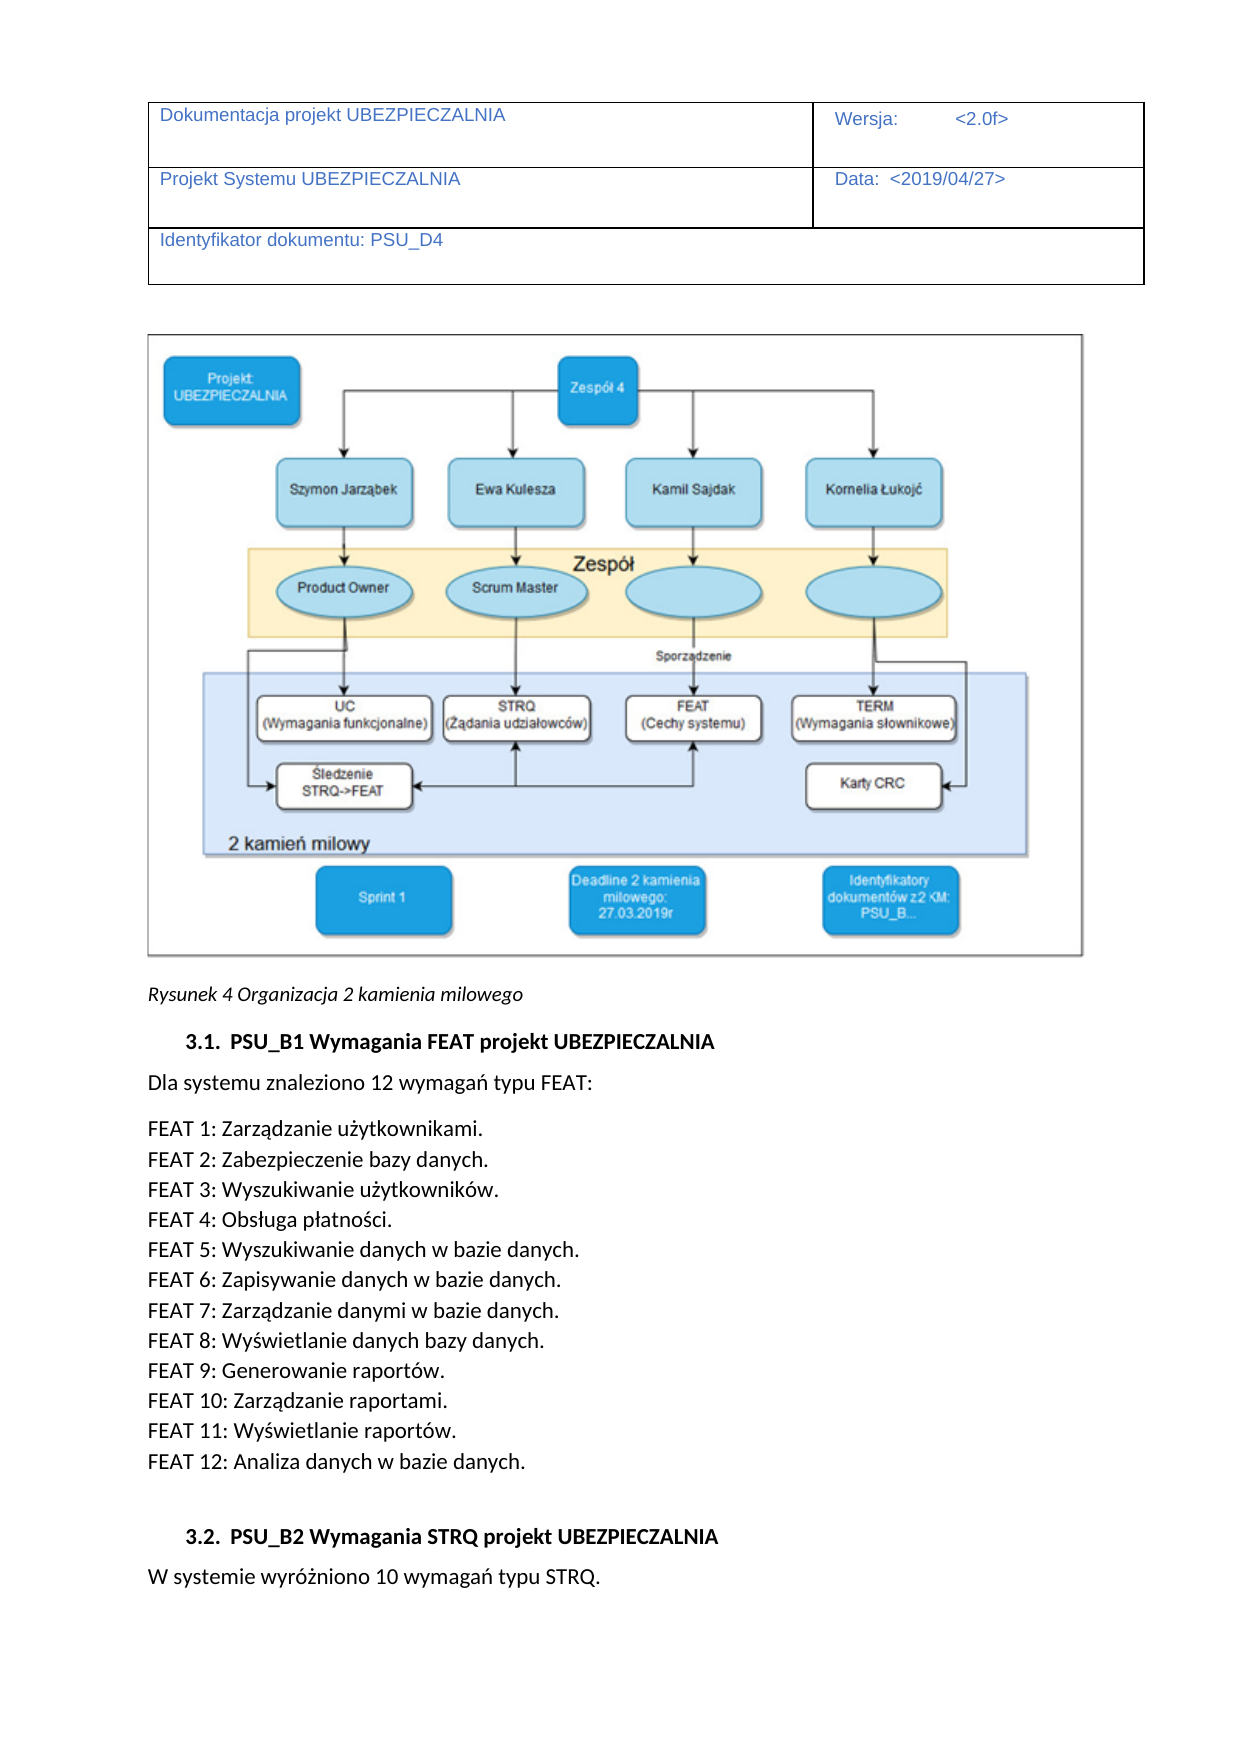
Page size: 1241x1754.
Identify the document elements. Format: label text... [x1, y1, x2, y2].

text Dla systemu znaleziono 12 wymagań typu FEAT: [148, 1068, 1093, 1096]
text PSU_B2 Wymagania STRQ projekt UBEZPIECZALNIA [185, 1522, 1093, 1550]
text FEAT 1: Zarządzanie użytkownikami. FEAT 2: Zabezpieczenie bazy danych. FEAT 3: Wyszukiwanie użytkowników. FEAT 4: Obsługa płatności. FEAT 5: Wyszukiwanie danych w bazie danych. FEAT 6: Zapisywanie danych w bazie danych. FEAT 7: Zarządzanie danymi w bazie danych. FEAT 8: Wyświetlanie danych bazy danych. FEAT 9: Generowanie raportów. FEAT 10: Zarządzanie raportami. FEAT 11: Wyświetlanie raportów. [148, 1114, 1093, 1445]
text FEAT 12: Analiza danych w bazie danych. [148, 1447, 1093, 1475]
text Rysunek 4 Organizacja 2 kamienia milowego [148, 981, 1093, 1006]
picture [147, 334, 1092, 967]
text W systemie wyróżniono 10 wymagań typu STRQ. [148, 1562, 1093, 1590]
text PSU_B1 Wymagania FEAT projekt UBEZPIECZALNIA [185, 1027, 1093, 1055]
